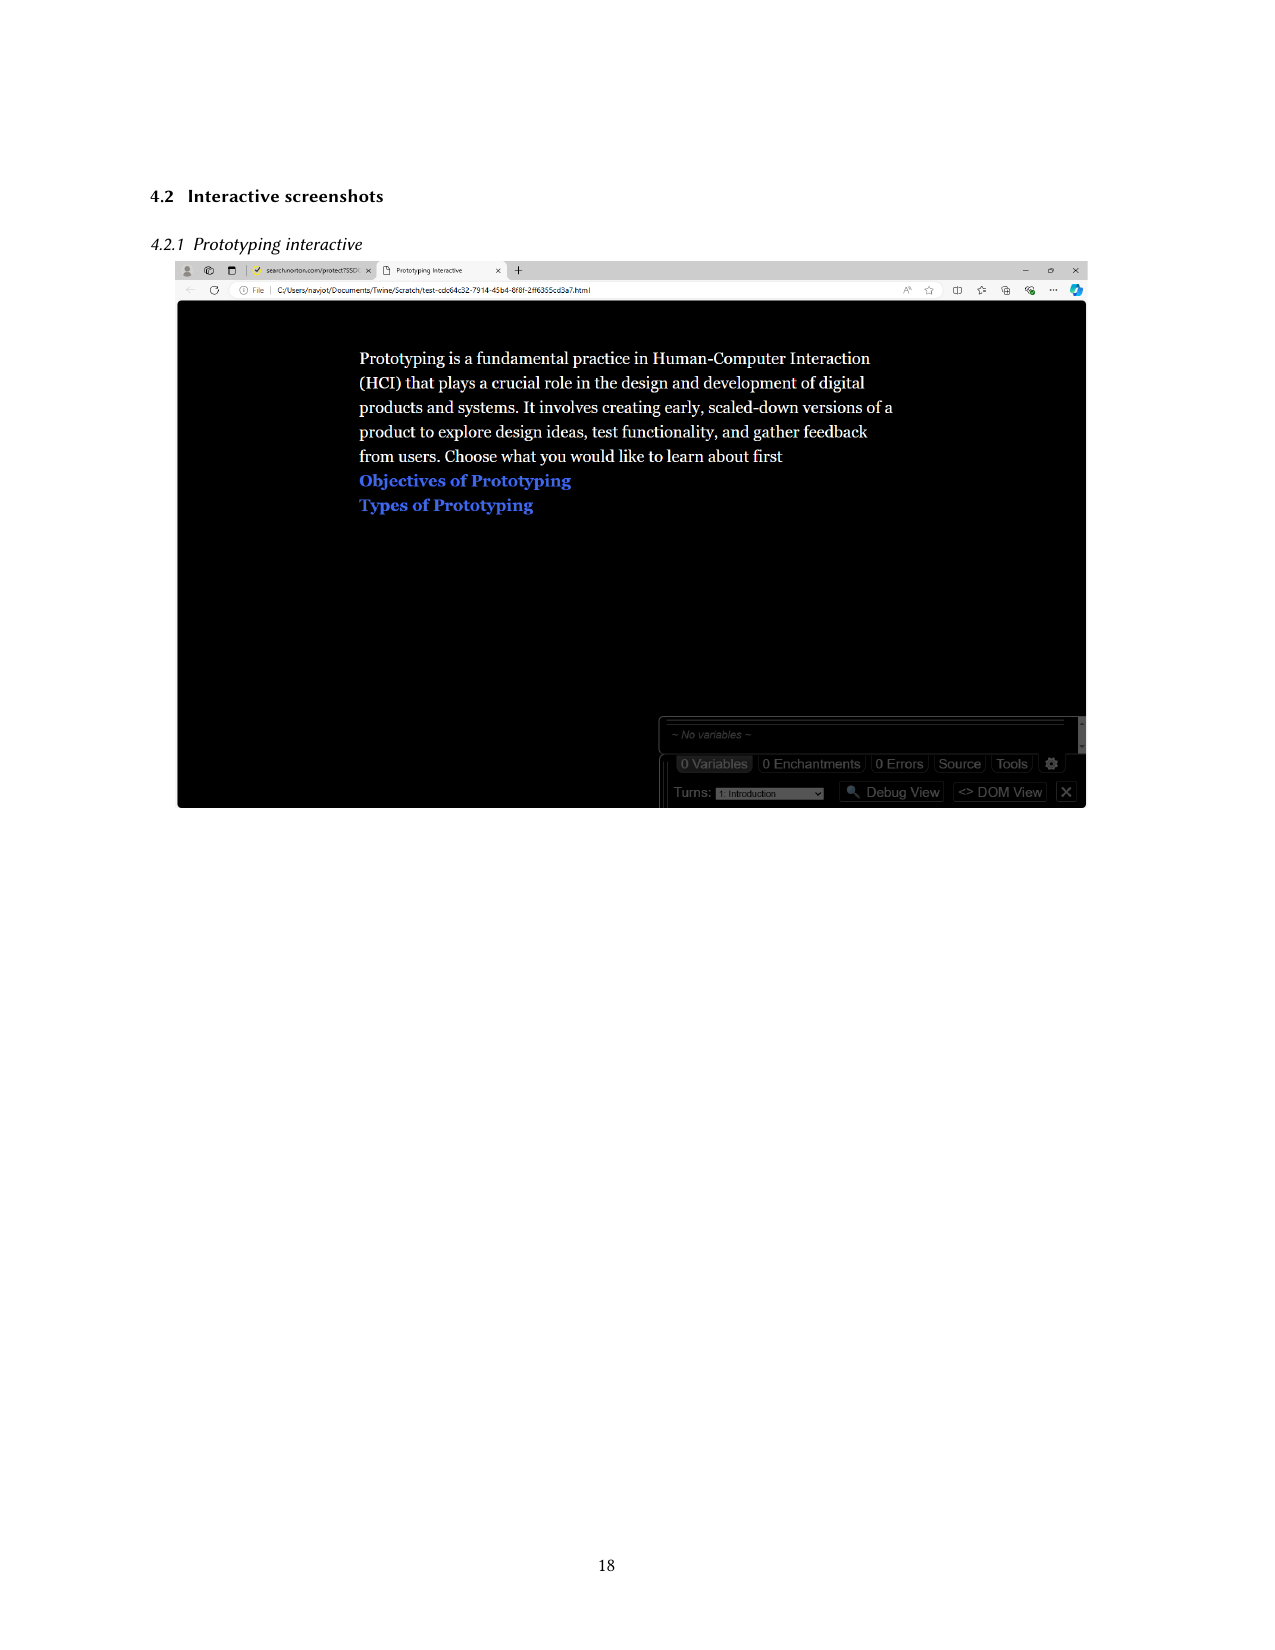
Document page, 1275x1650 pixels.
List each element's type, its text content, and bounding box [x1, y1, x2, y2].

picture [175, 261, 1088, 808]
text Prototyping interactive [150, 232, 1062, 255]
text Interactive screenshots [150, 183, 1062, 207]
